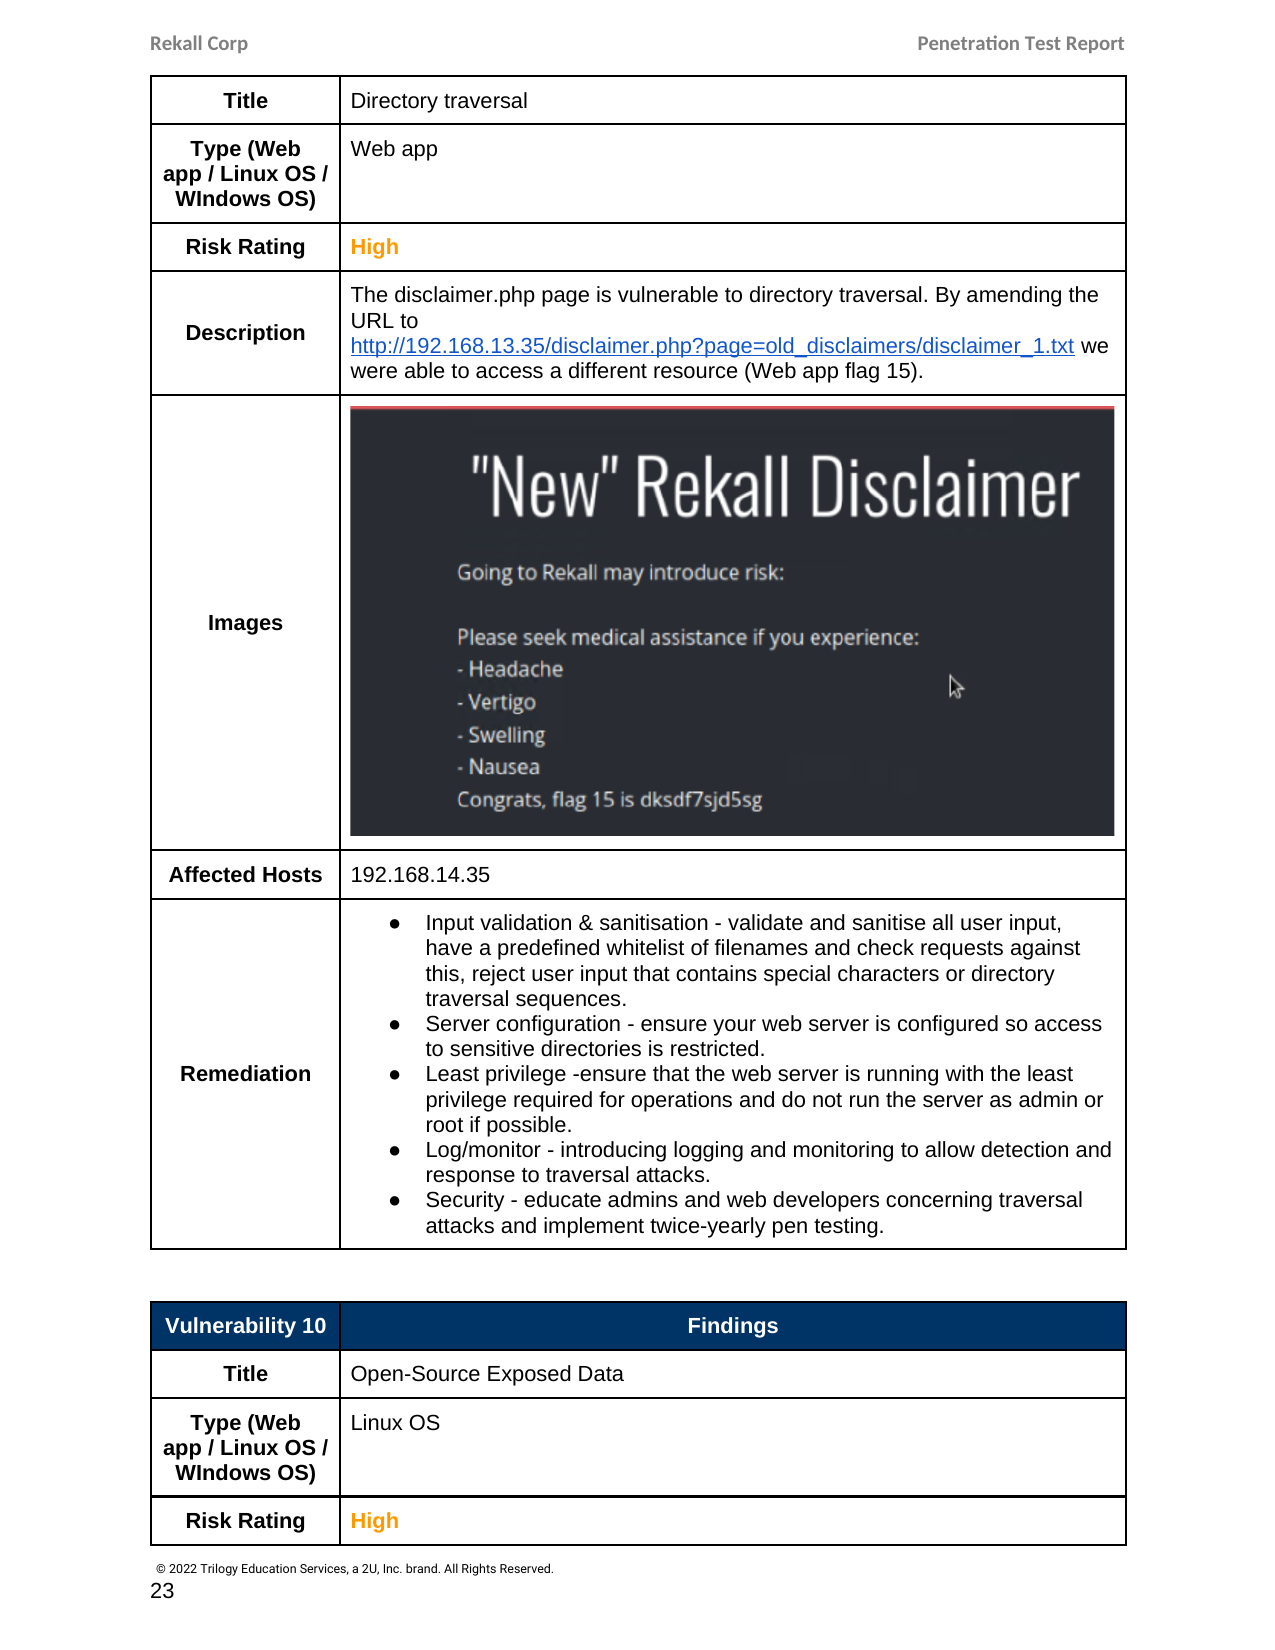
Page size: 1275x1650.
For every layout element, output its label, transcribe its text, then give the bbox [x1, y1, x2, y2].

table_cell Open-Source Exposed Data [341, 1351, 1125, 1397]
table_header Vulnerability 10 [152, 1303, 339, 1349]
table_cell Images [152, 396, 339, 849]
table_cell [341, 396, 1125, 849]
table_cell 192.168.14.35 [341, 851, 1125, 897]
table_cell Risk Rating [152, 1498, 339, 1543]
table_cell Risk Rating [152, 224, 339, 270]
table_cell The disclaimer.php page is vulnerable to directory traversal. By amending the URL to http://192.168.13.35/disclaimer.php?page=old_disclaimers/disclaimer_1.txt we were able to access a different resource (Web app flag 15). [341, 272, 1125, 393]
table_header Findings [341, 1303, 1125, 1349]
table_cell Title [152, 1351, 339, 1397]
table_cell High [341, 1498, 1125, 1543]
table_cell Linux OS [341, 1399, 1125, 1495]
table_cell Remediation [152, 900, 339, 1248]
table_cell Input validation & sanitisation - validate and sanitise all user input, have a predefined whitelist of filenames and check requests against this, reject user input that contains special characters or directory traversal sequences. Server configuration - ensure your web server is configured so access to sensitive directories is restricted. Least privilege -ensure that the web server is running with the least privilege required for operations and do not run the server as admin or root if possible. Log/monitor - introducing logging and monitoring to allow detection and response to traversal attacks. Security - educate admins and web developers concerning traversal attacks and implement twice-yearly pen testing. [341, 900, 1125, 1248]
table_cell Affected Hosts [152, 851, 339, 897]
table_cell Web app [341, 125, 1125, 222]
table_cell Directory traversal [341, 77, 1125, 123]
table_cell High [341, 224, 1125, 270]
picture [350, 406, 1115, 836]
table_cell Description [152, 272, 339, 393]
table_cell Type (Web app / Linux OS / WIndows OS) [152, 125, 339, 222]
table_cell Title [152, 77, 339, 123]
table_cell Type (Web app / Linux OS / WIndows OS) [152, 1399, 339, 1495]
